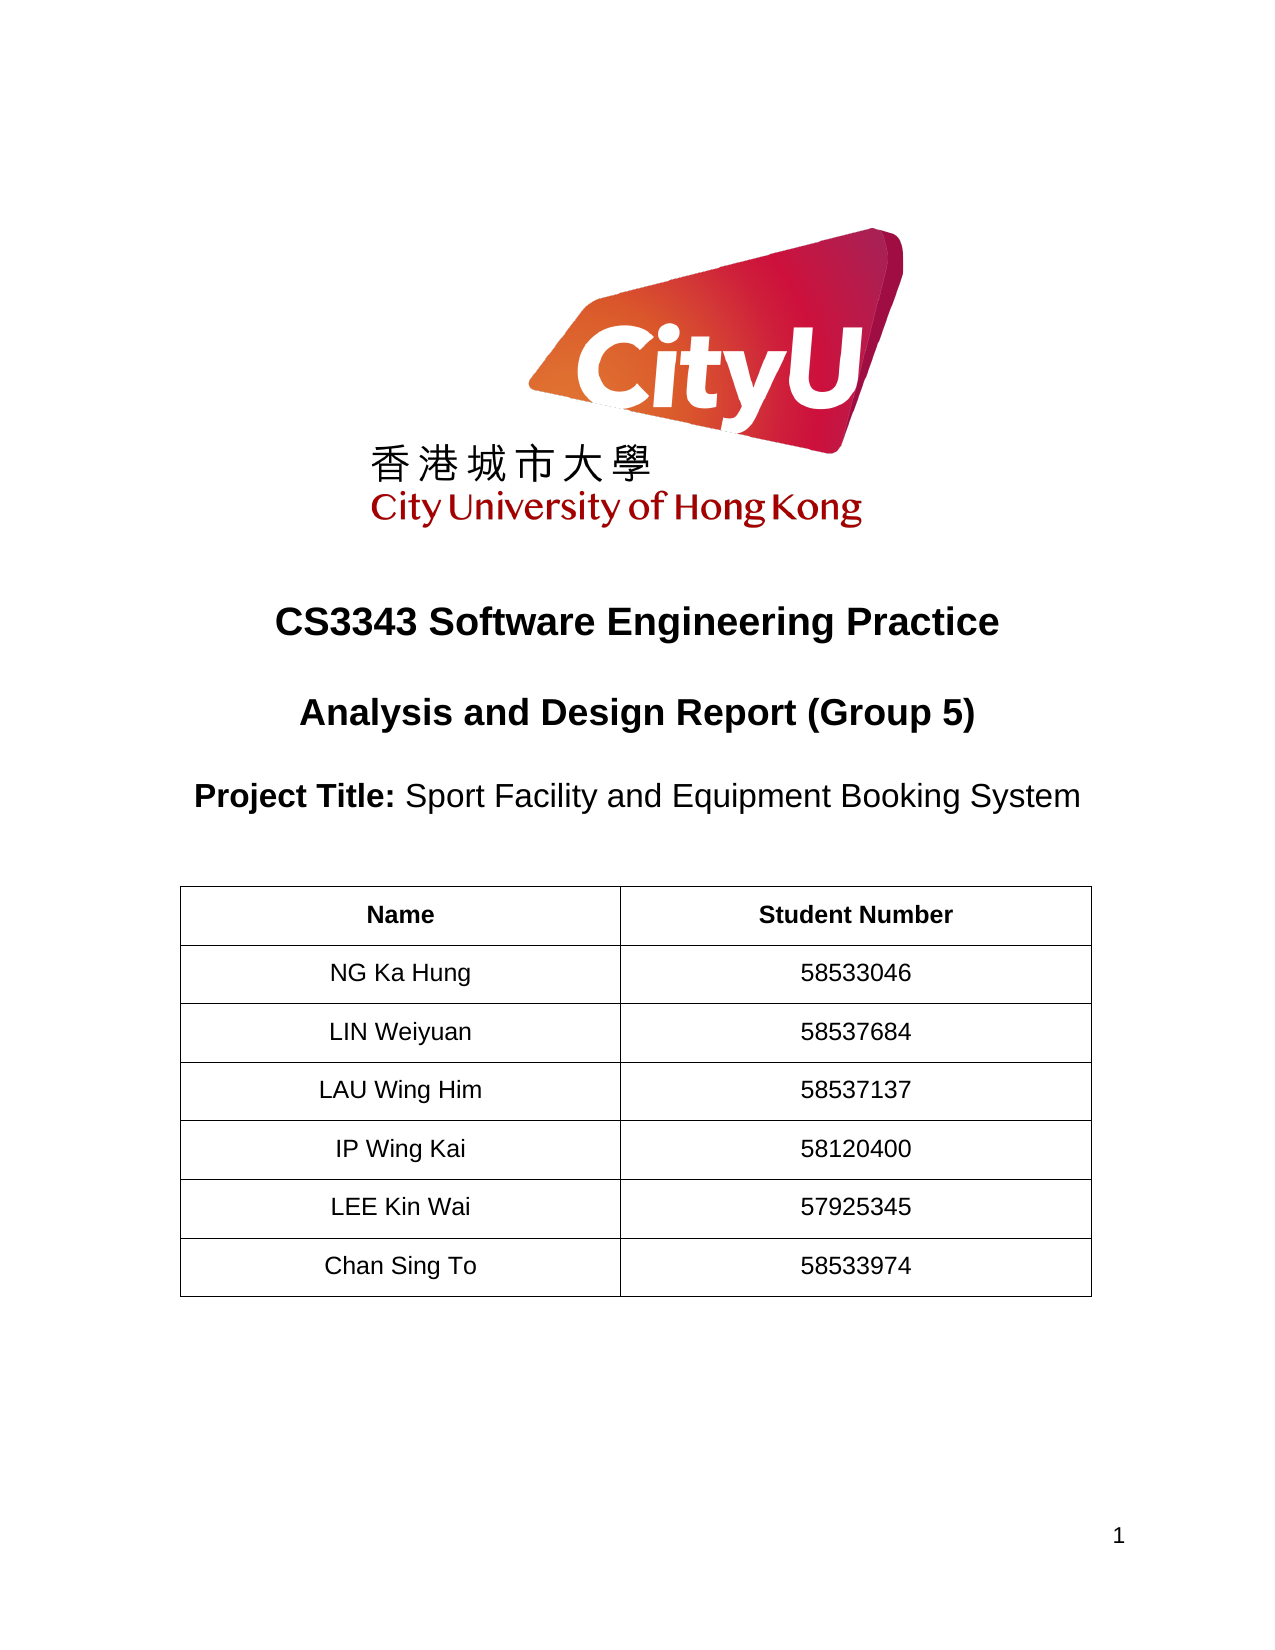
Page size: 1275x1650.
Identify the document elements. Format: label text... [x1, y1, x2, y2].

table_cell 58533046 [621, 946, 1091, 1003]
text Analysis and Design Report (Group 5) [150, 690, 1125, 733]
table_cell 58533974 [621, 1239, 1091, 1296]
table_cell LEE Kin Wai [181, 1180, 620, 1237]
text Project Title: Sport Facility and Equipment Booking System [150, 776, 1125, 814]
table_cell 57925345 [621, 1180, 1091, 1237]
picture [371, 228, 904, 528]
table_cell LIN Weiyuan [181, 1004, 620, 1062]
table_cell LAU Wing Him [181, 1063, 620, 1120]
table_header Name [181, 887, 620, 945]
table_cell Chan Sing To [181, 1239, 620, 1296]
table_cell 58120400 [621, 1121, 1091, 1179]
table_cell NG Ka Hung [181, 946, 620, 1003]
table_cell IP Wing Kai [181, 1121, 620, 1179]
table_cell 58537684 [621, 1004, 1091, 1062]
text CS3343 Software Engineering Practice [150, 598, 1125, 644]
table_header Student Number [621, 887, 1091, 945]
table_cell 58537137 [621, 1063, 1091, 1120]
